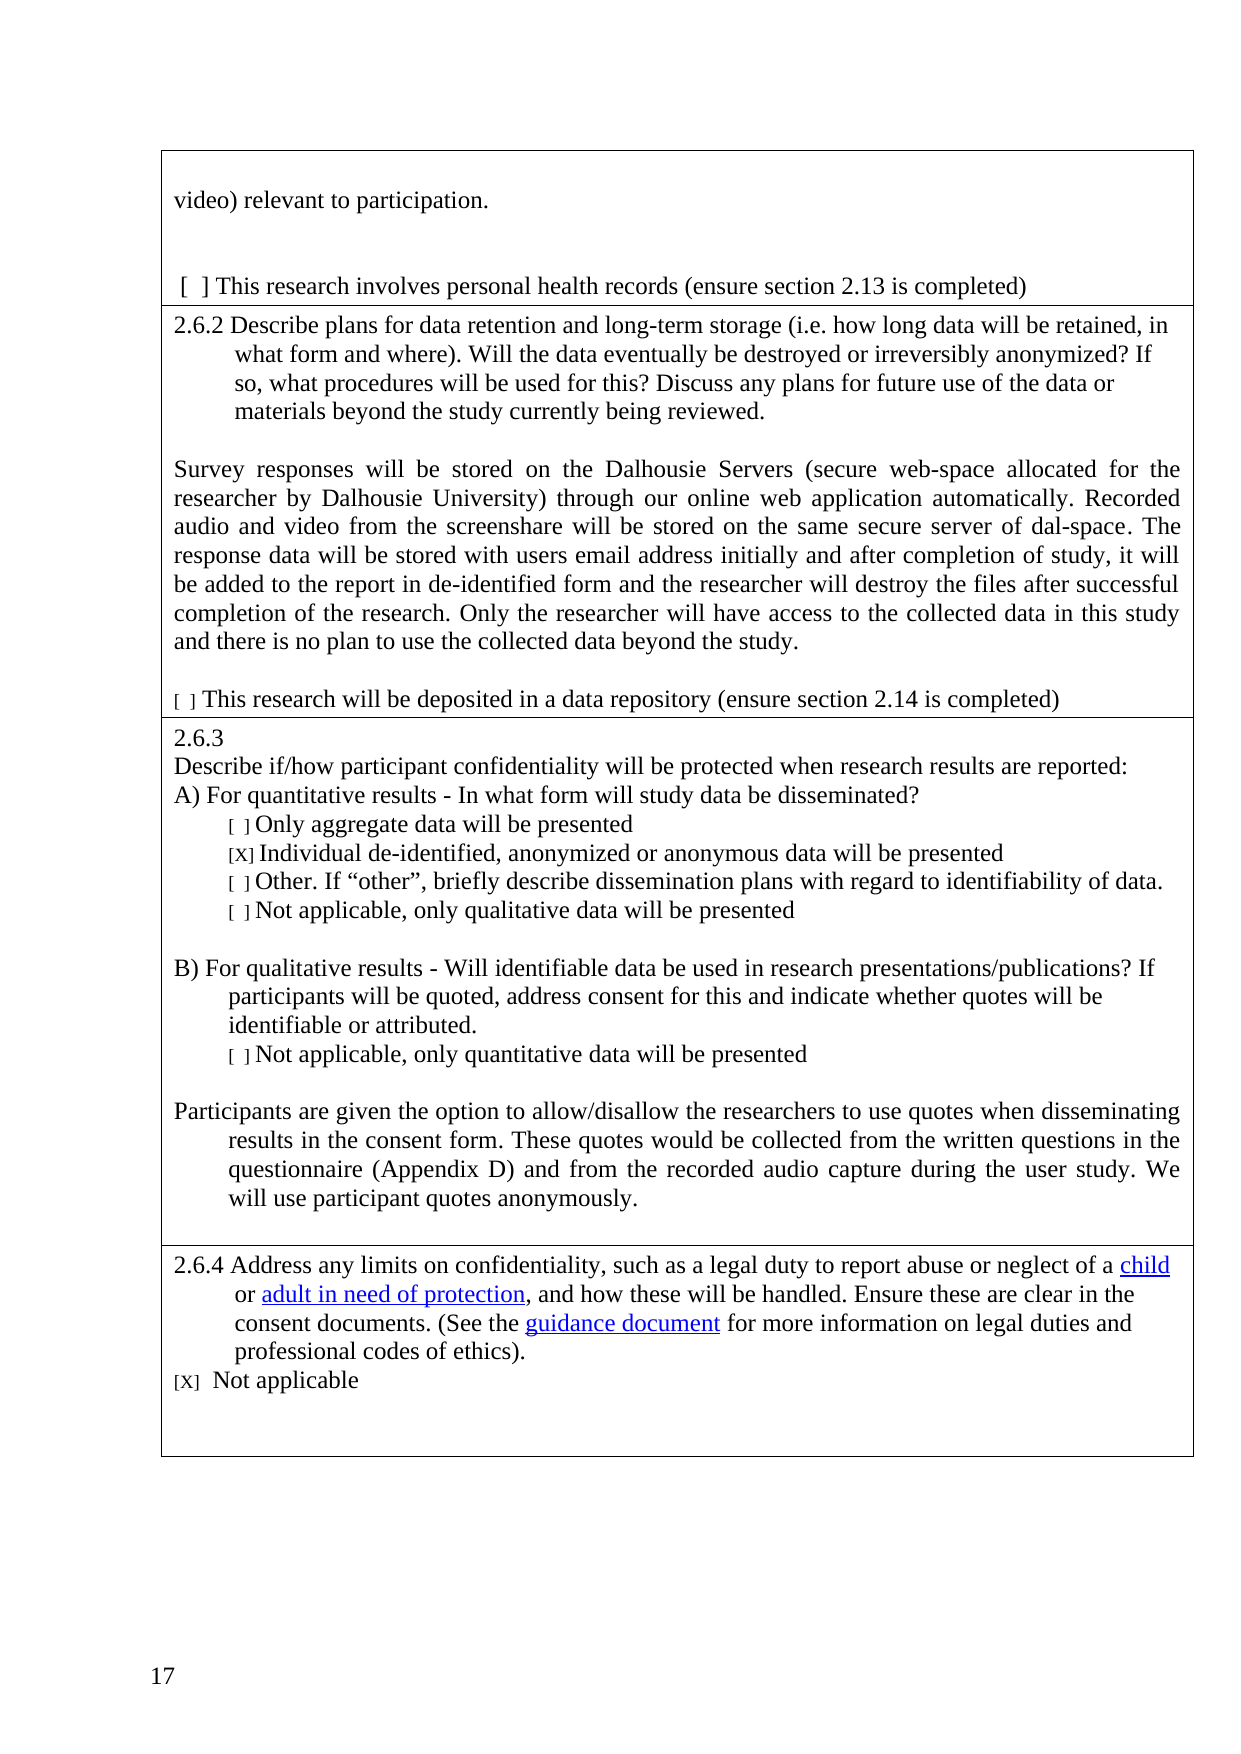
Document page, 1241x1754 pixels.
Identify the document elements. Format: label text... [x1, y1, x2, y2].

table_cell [162, 151, 1193, 304]
table_cell 2.6.3 Describe if/how participant confidentiality will be protected when research results are reported: A) For quantitative results - In what form will study data be disseminated? [ ] Only aggregate data will be presented [X] Individual de-identified, anonymized or anonymous data will be presented [ ] Other. If “other”, briefly describe dissemination plans with regard to identifiability of data. [ ] Not applicable, only qualitative data will be presented B) For qualitative results - Will identifiable data be used in research presentations/publications? If participants will be quoted, address consent for this and indicate whether quotes will be identifiable or attributed. [ ] Not applicable, only quantitative data will be presented Participants are given the option to allow/disallow the researchers to use quotes when disseminating results in the consent form. These quotes would be collected from the written questions in the questionnaire (Appendix D) and from the recorded audio capture during the user study. We will use participant quotes anonymously. [162, 718, 1193, 1244]
table_cell 2.6.2 Describe plans for data retention and long-term storage (i.e. how long data will be retained, in what form and where). Will the data eventually be destroyed or irreversibly anonymized? If so, what procedures will be used for this? Discuss any plans for future use of the data or materials beyond the study currently being reviewed. Survey responses will be stored on the Dalhousie Servers (secure web-space allocated for the researcher by Dalhousie University) through our online web application automatically. Recorded audio and video from the screenshare will be stored on the same secure server of dal-space. The response data will be stored with users email address initially and after completion of study, it will be added to the report in de-identified form and the researcher will destroy the files after successful completion of the research. Only the researcher will have access to the collected data in this study and there is no plan to use the collected data beyond the study. [ ] This research will be deposited in a data repository (ensure section 2.14 is completed) [162, 306, 1193, 717]
table_cell 2.6.4 Address any limits on confidentiality, such as a legal duty to report abuse or neglect of a child or adult in need of protection, and how these will be handled. Ensure these are clear in the consent documents. (See the guidance document for more information on legal duties and professional codes of ethics). [X] Not applicable [162, 1246, 1193, 1456]
